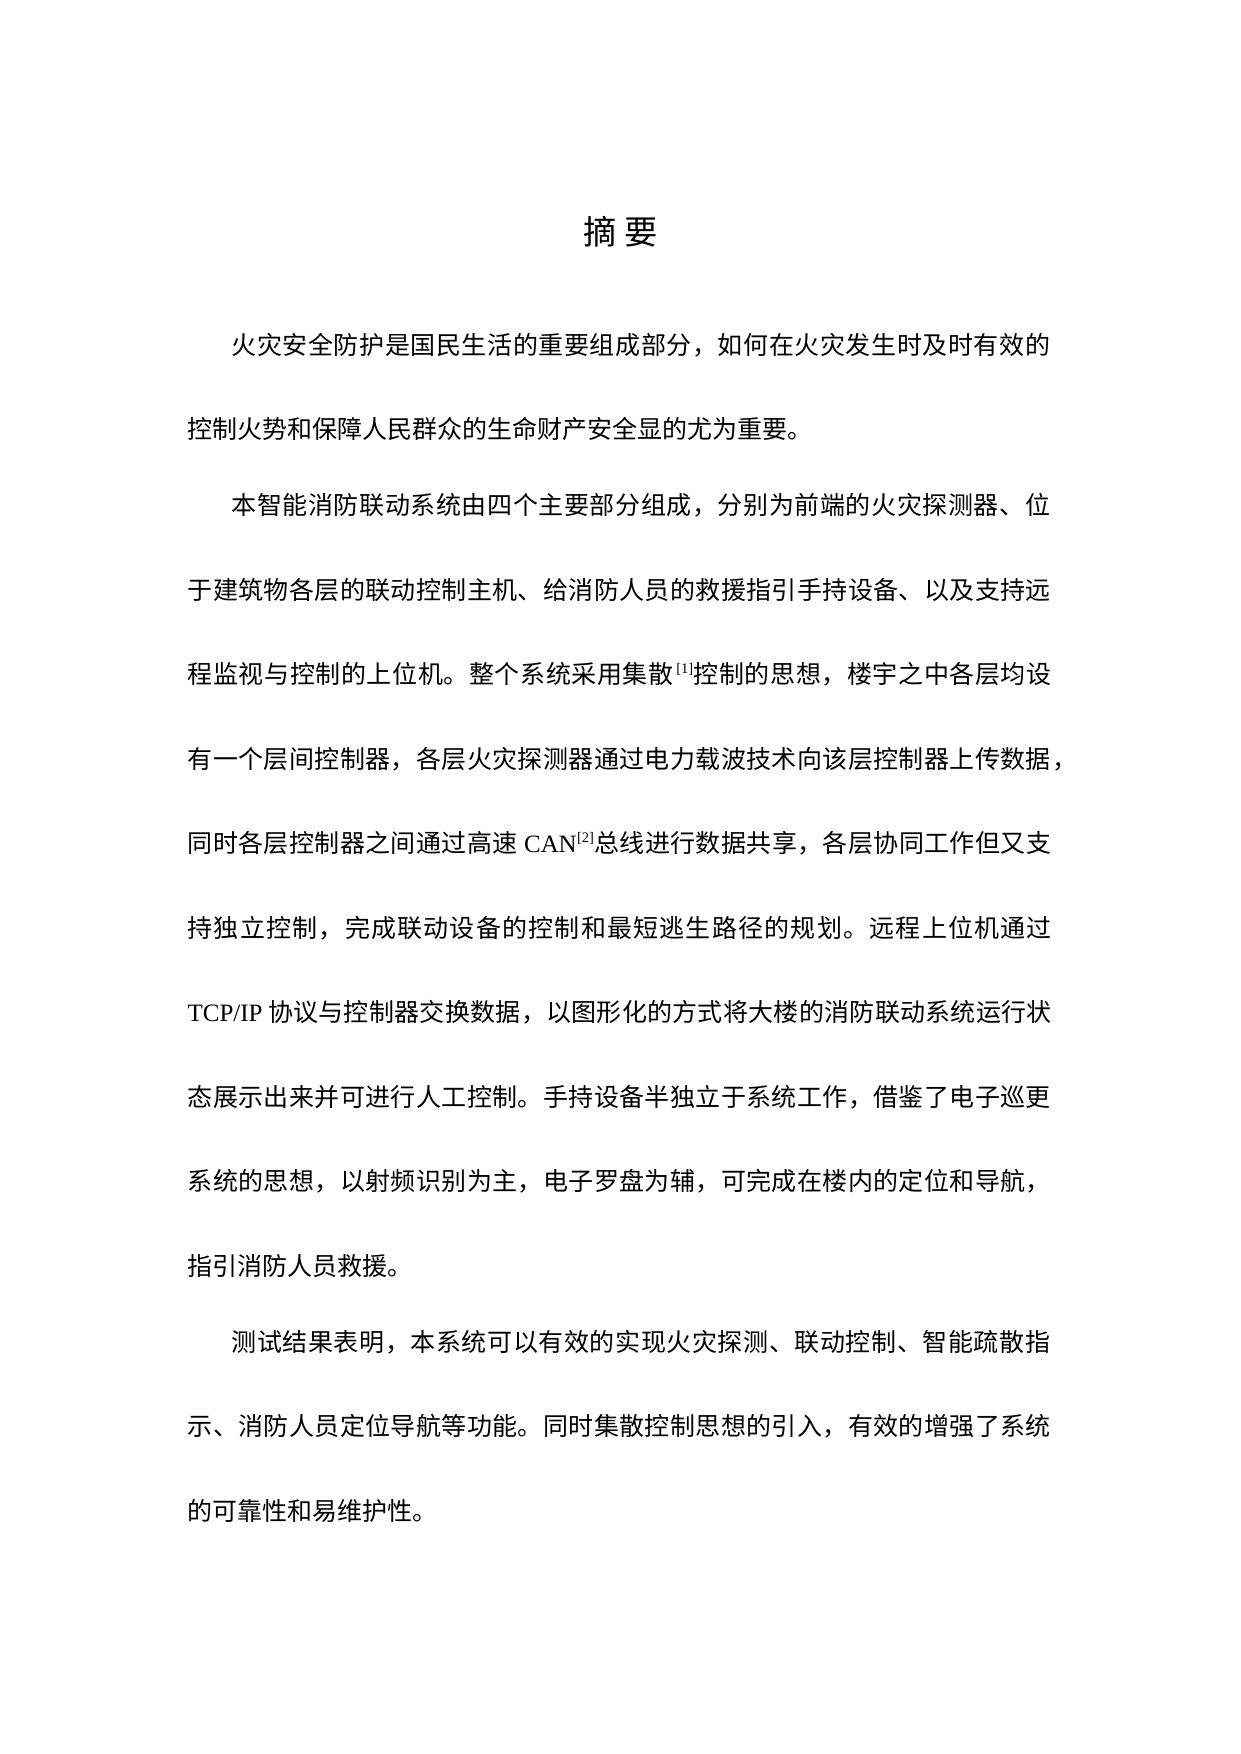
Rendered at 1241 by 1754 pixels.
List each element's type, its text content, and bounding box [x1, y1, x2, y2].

subtitle 摘 要 [187, 197, 1053, 262]
text 火灾安全防护是国民生活的重要组成部分，如何在火灾发生时及时有效的控制火势和保障人民群众的生命财产安全显的尤为重要。 [187, 311, 1053, 461]
text 测试结果表明，本系统可以有效的实现火灾探测、联动控制、智能疏散指示、消防人员定位导航等功能。同时集散控制思想的引入，有效的增强了系统的可靠性和易维护性。 [187, 1308, 1053, 1542]
text 本智能消防联动系统由四个主要部分组成，分别为前端的火灾探测器、位于建筑物各层的联动控制主机、给消防人员的救援指引手持设备、以及支持远程监视与控制的上位机。整个系统采用集散[1]控制的思想，楼宇之中各层均设有一个层间控制器，各层火灾探测器通过电力载波技术向该层控制器上传数据，同时各层控制器之间通过高速CAN[2]总线进行数据共享，各层协同工作但又支持独立控制，完成联动设备的控制和最短逃生路径的规划。远程上位机通过TCP/IP协议与控制器交换数据，以图形化的方式将大楼的消防联动系统运行状态展示出来并可进行人工控制。手持设备半独立于系统工作，借鉴了电子巡更系统的思想，以射频识别为主，电子罗盘为辅，可完成在楼内的定位和导航，指引消防人员救援。 [187, 471, 1053, 1297]
